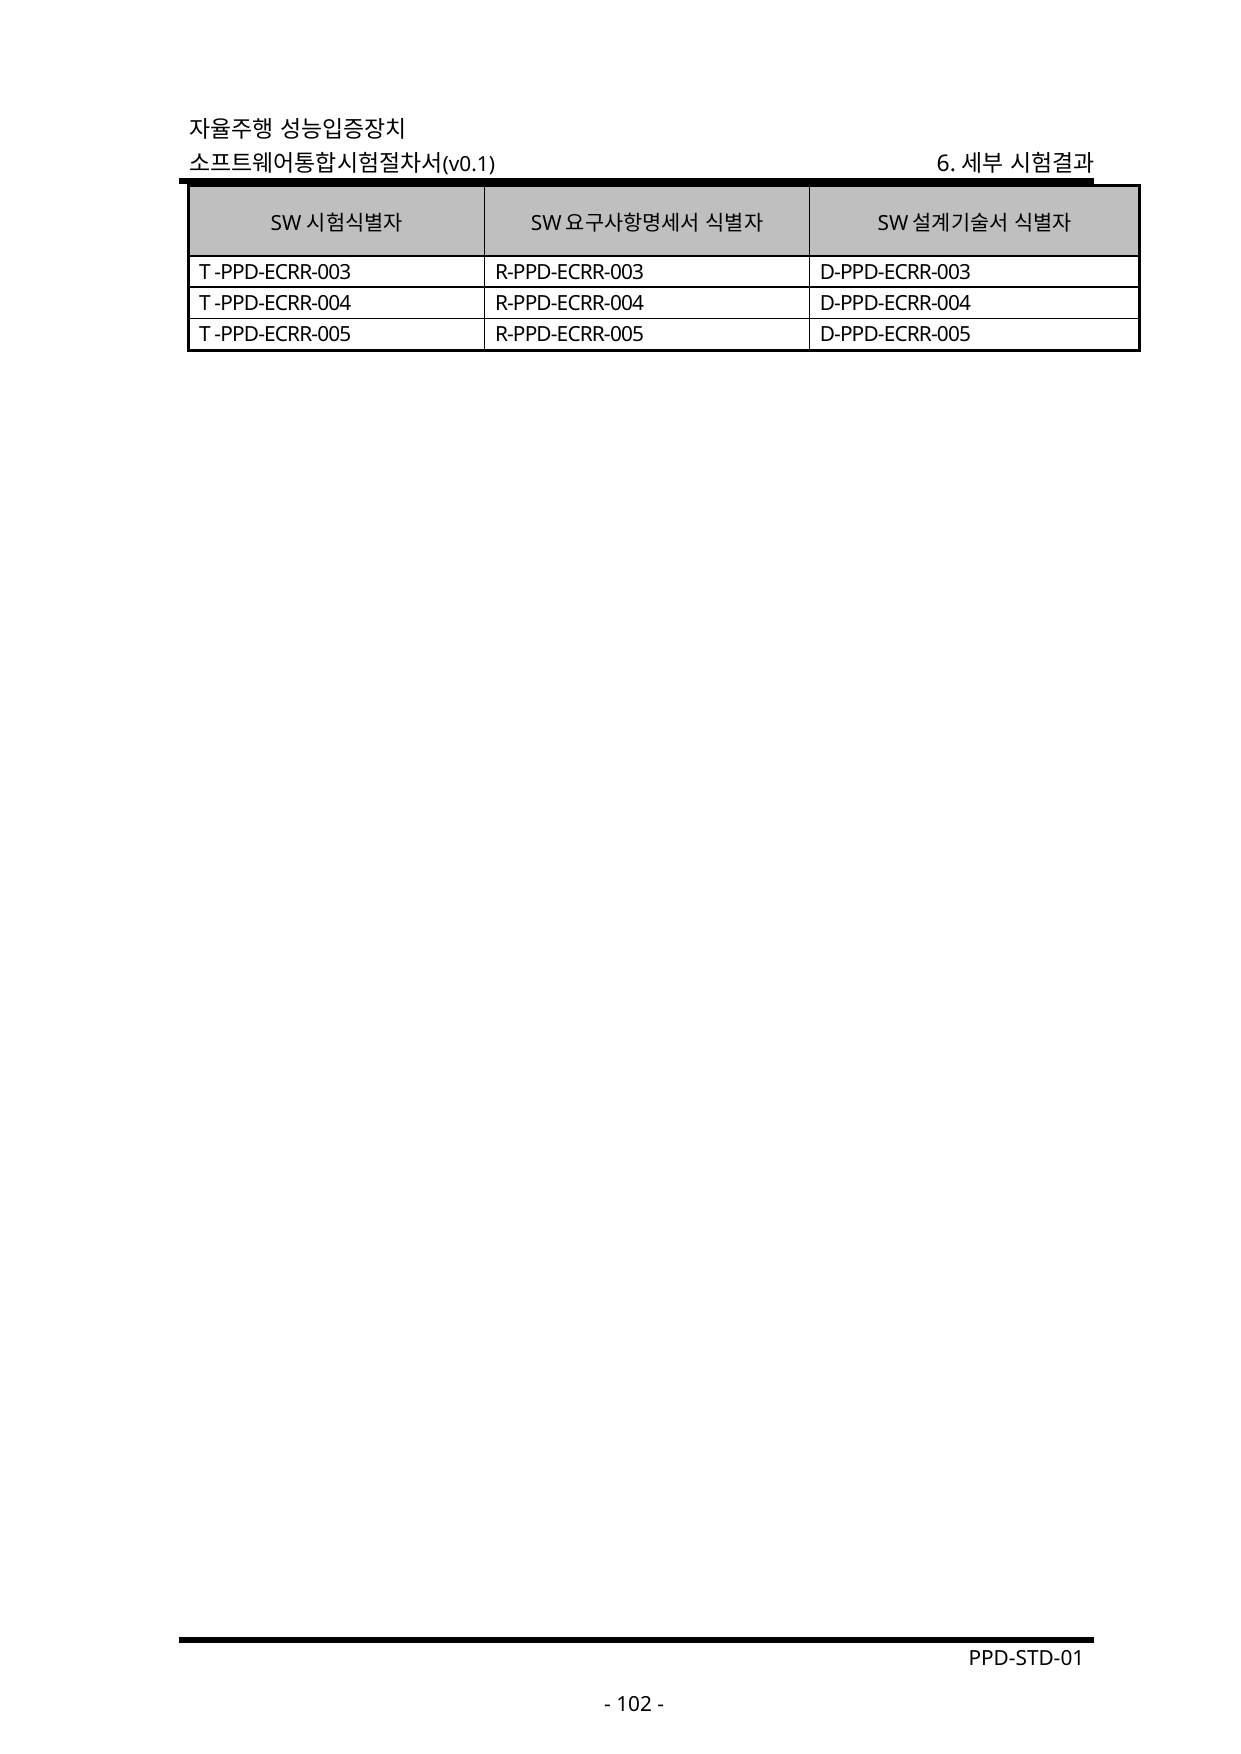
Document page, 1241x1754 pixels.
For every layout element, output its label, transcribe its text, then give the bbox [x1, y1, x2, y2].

table_cell D-PPD-ECRR-003 [810, 257, 1138, 286]
table_header SW요구사항명세서 식별자 [485, 187, 809, 255]
table_cell R-PPD-ECRR-005 [485, 319, 809, 349]
table_cell D-PPD-ECRR-005 [810, 319, 1138, 349]
table_cell T -PPD-ECRR-004 [190, 288, 484, 317]
table_header SW설계기술서 식별자 [810, 187, 1138, 255]
table_cell T -PPD-ECRR-005 [190, 319, 484, 349]
table_cell D-PPD-ECRR-004 [810, 288, 1138, 317]
table_cell T -PPD-ECRR-003 [190, 257, 484, 286]
table_cell R-PPD-ECRR-003 [485, 257, 809, 286]
table_header SW 시험식별자 [190, 187, 484, 255]
table_cell R-PPD-ECRR-004 [485, 288, 809, 317]
